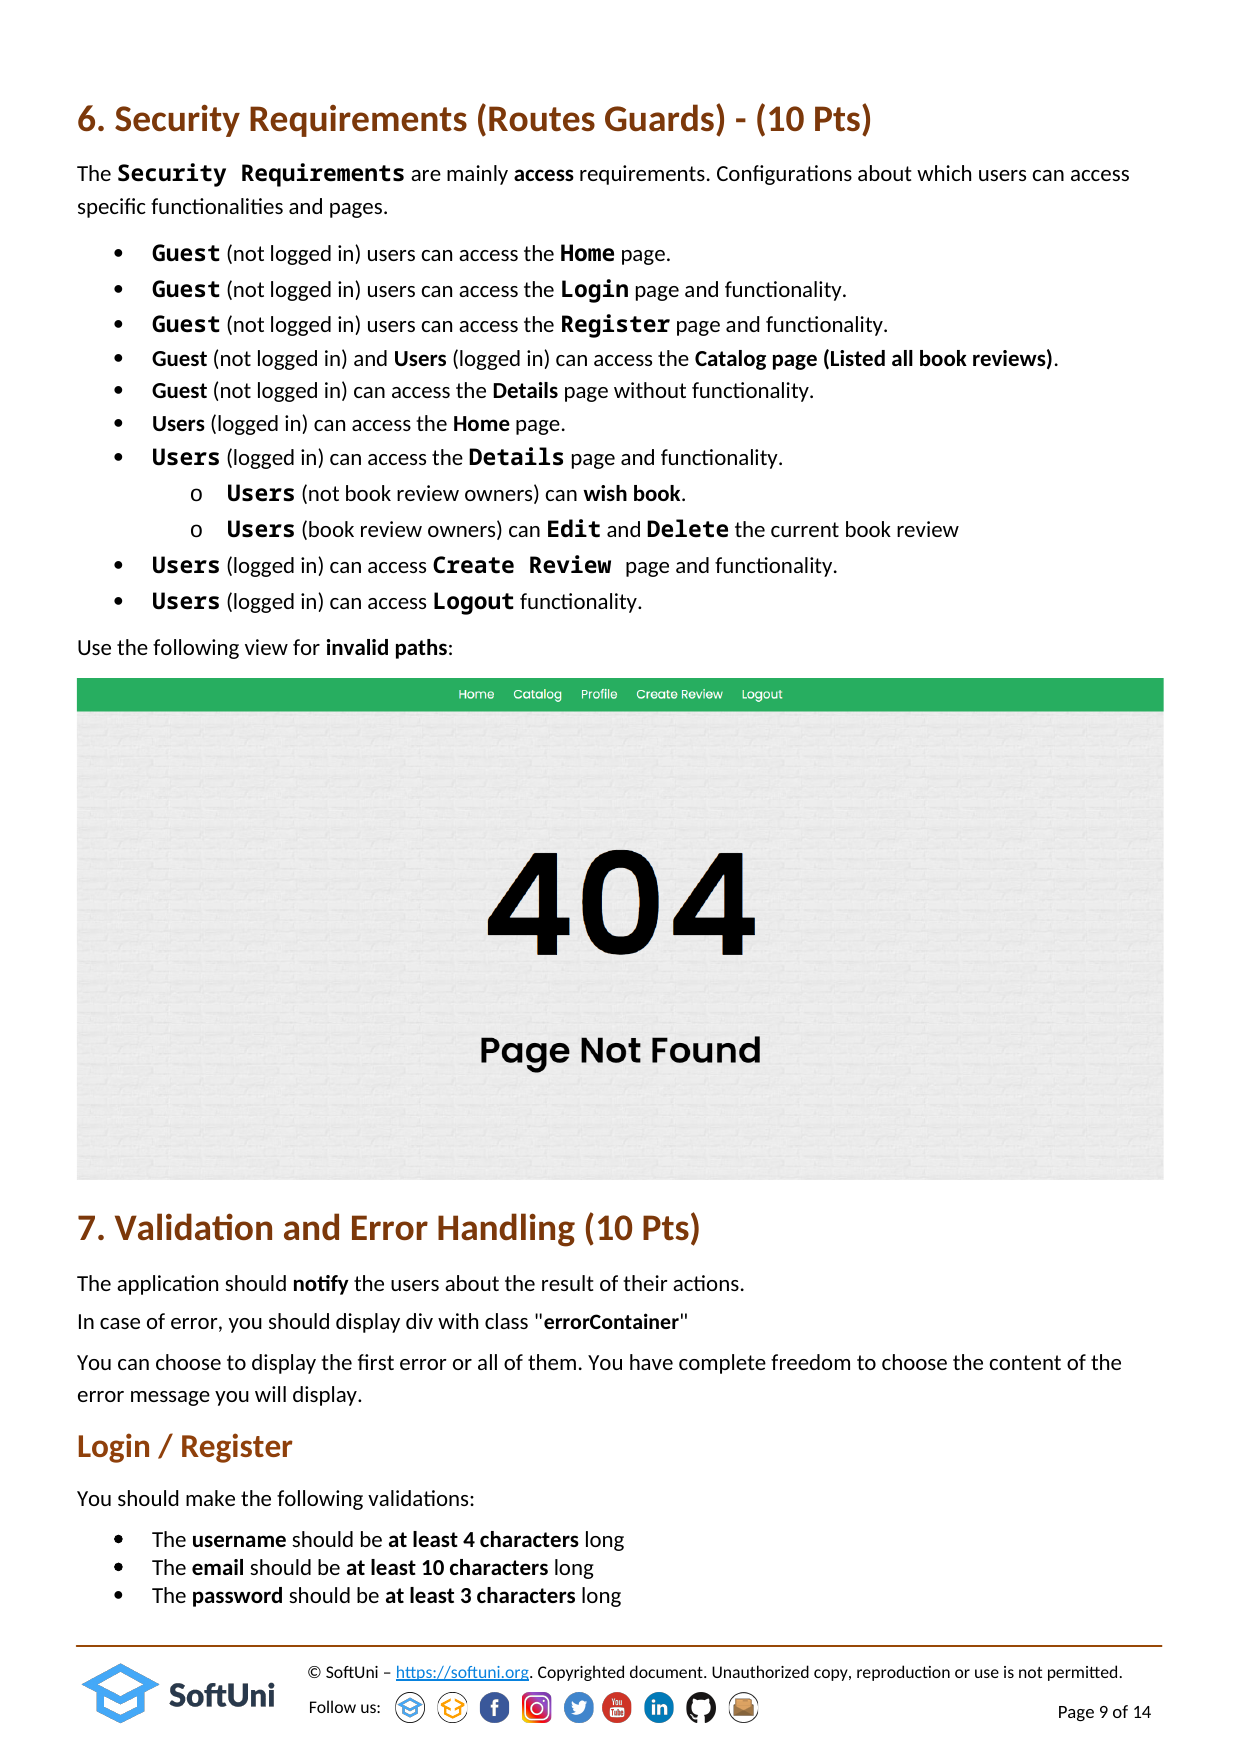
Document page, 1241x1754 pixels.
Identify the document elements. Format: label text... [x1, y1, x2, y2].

list Users (logged in) can access the Details page and functionality. [114, 441, 1163, 472]
picture [665, 1692, 674, 1701]
picture [75, 1658, 281, 1729]
list Guest (not logged in) users can access the Login page and functionality. [114, 272, 1163, 304]
picture [602, 1692, 632, 1723]
picture [728, 1692, 759, 1723]
picture [644, 1714, 653, 1723]
list Users (logged in) can access Create Review page and functionality. [114, 549, 1163, 580]
list Users (logged in) can access Logout functionality. [114, 585, 1163, 616]
picture [395, 1692, 425, 1723]
list Users (book review owners) can Edit and Delete the current book review [189, 513, 1163, 544]
text You should make the following validations: [77, 1484, 1163, 1512]
picture [564, 1692, 594, 1723]
picture [686, 1692, 716, 1723]
picture [522, 1692, 552, 1723]
picture [76, 678, 1164, 1180]
subtitle Validation and Error Handling (10 Pts) [77, 1204, 1163, 1250]
text In case of error, you should display div with class "errorContainer" [77, 1306, 1163, 1336]
list The email should be at least 10 characters long [114, 1553, 1163, 1581]
picture [658, 1705, 667, 1714]
list The password should be at least 3 characters long [114, 1581, 1163, 1609]
subtitle Security Requirements (Routes Guards) - (10 Pts) [77, 95, 1163, 141]
subtitle You can choose to display the first error or all of them. You have complete freedom to choose the content of the error message you will display. [77, 1348, 1163, 1408]
text Use the following view for invalid paths: [77, 633, 1163, 661]
list Guest (not logged in) and Users (logged in) can access the Catalog page (Listed all book reviews). [114, 344, 1163, 372]
picture [644, 1692, 653, 1701]
picture [665, 1714, 674, 1723]
text The Security Requirements are mainly access requirements. Configurations about which users can access specific functionalities and pages. [77, 156, 1163, 220]
list Users (not book review owners) can wish book. [189, 477, 1163, 508]
list Guest (not logged in) users can access the Home page. [114, 237, 1163, 268]
picture [479, 1692, 510, 1723]
list Guest (not logged in) can access the Details page without functionality. [114, 377, 1163, 404]
picture [437, 1692, 468, 1723]
list The username should be at least 4 characters long [114, 1525, 1163, 1553]
list Users (logged in) can access the Home page. [114, 409, 1163, 437]
list Guest (not logged in) users can access the Register page and functionality. [114, 308, 1163, 340]
subtitle Login / Register [77, 1425, 1163, 1466]
subtitle The application should notify the users about the result of their actions. [77, 1269, 1163, 1297]
